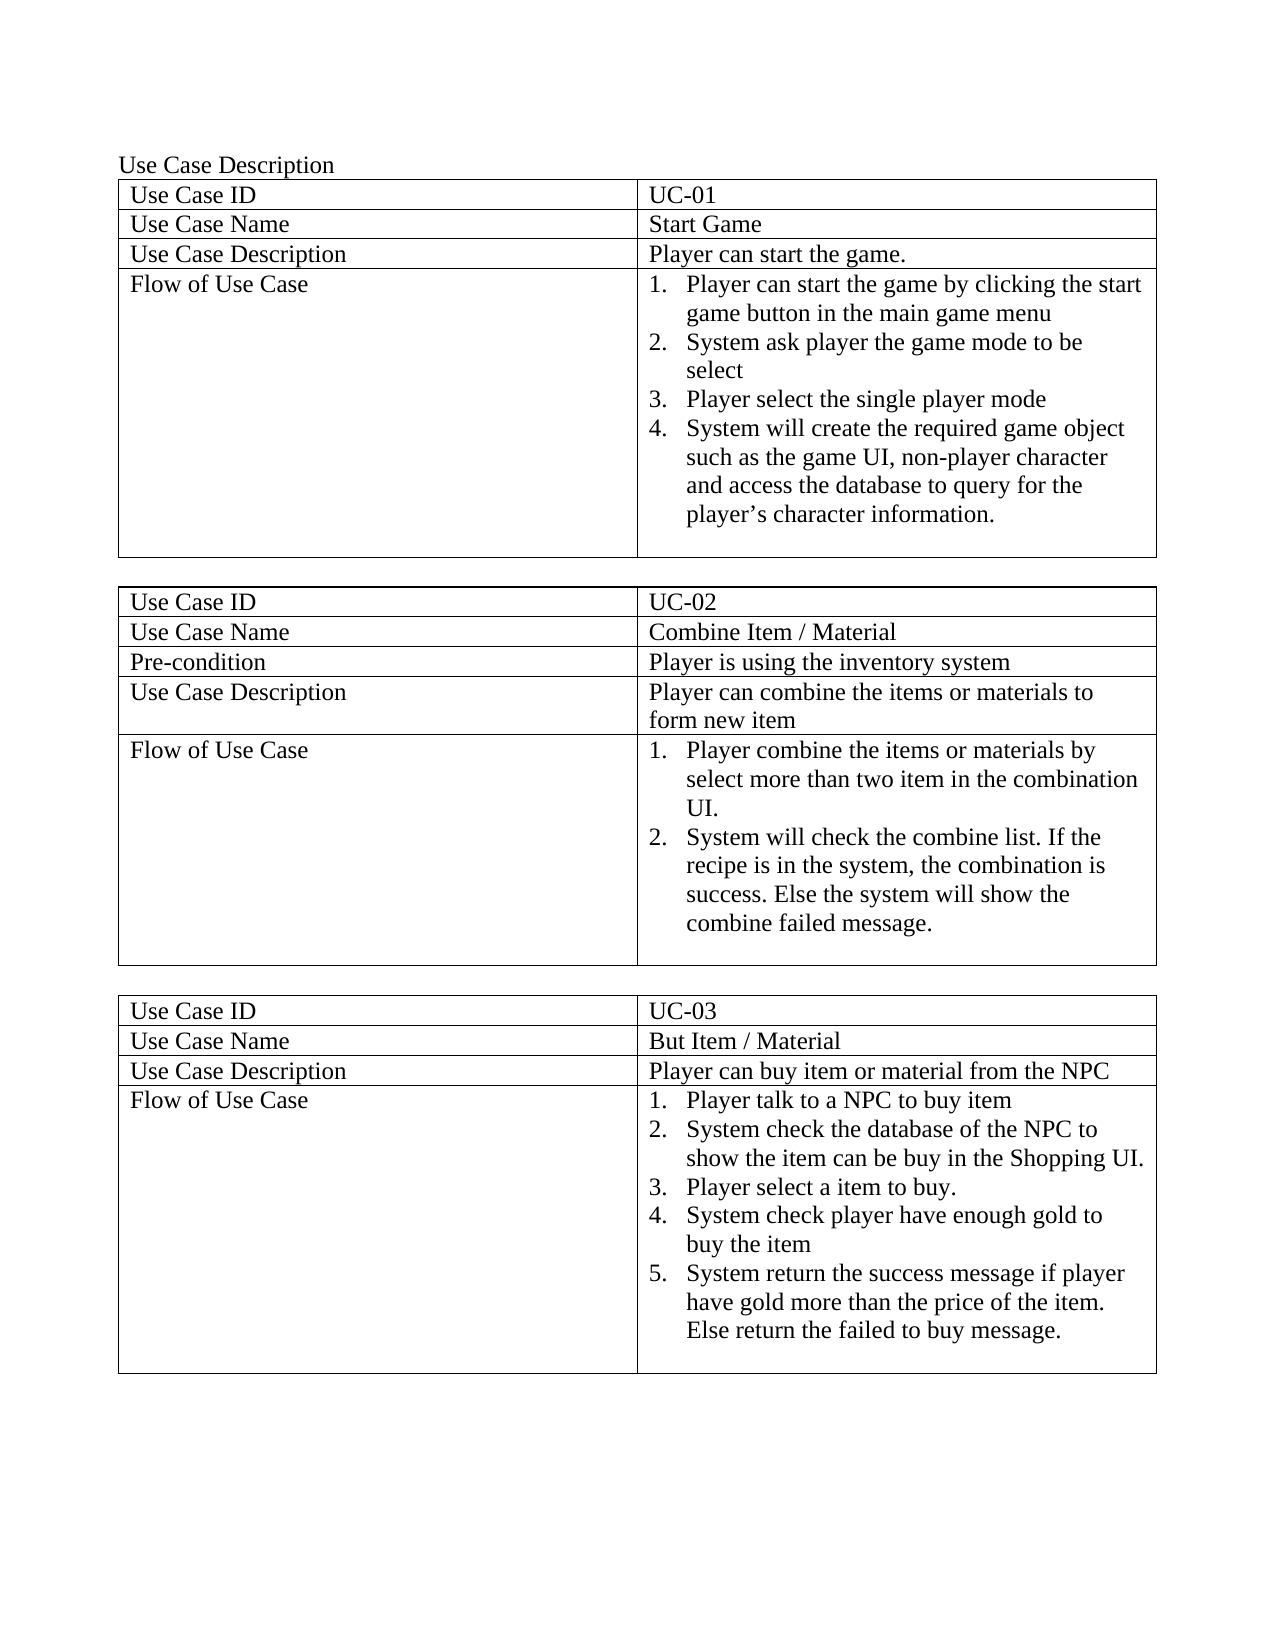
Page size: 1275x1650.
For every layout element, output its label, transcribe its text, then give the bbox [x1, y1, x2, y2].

table_cell Flow of Use Case [119, 1086, 637, 1373]
table_cell Player combine the items or materials by select more than two item in the combination UI. System will check the combine list. If the recipe is in the system, the combination is success. Else the system will show the combine failed message. [638, 735, 1156, 965]
text Use Case Description [118, 150, 1157, 179]
table_cell Use Case Name [119, 1026, 637, 1055]
table_cell Use Case Description [119, 1056, 637, 1084]
table_cell Flow of Use Case [119, 735, 637, 965]
table_cell Player can start the game by clicking the start game button in the main game menu System ask player the game mode to be select Player select the single player mode System will create the required game object such as the game UI, non-player character and access the database to query for the player’s character information. [638, 269, 1156, 557]
table_cell Combine Item / Material [638, 617, 1156, 646]
table_header UC-01 [638, 180, 1156, 208]
table_cell Start Game [638, 210, 1156, 238]
table_header Use Case ID [119, 588, 637, 616]
table_cell Use Case Name [119, 210, 637, 238]
table_cell But Item / Material [638, 1026, 1156, 1055]
table_header Use Case ID [119, 180, 637, 208]
table_cell Player talk to a NPC to buy item System check the database of the NPC to show the item can be buy in the Shopping UI. Player select a item to buy. System check player have enough gold to buy the item System return the success message if player have gold more than the price of the item. Else return the failed to buy message. [638, 1086, 1156, 1373]
table_cell Player is using the inventory system [638, 647, 1156, 676]
table_cell Use Case Description [119, 677, 637, 734]
table_cell Player can combine the items or materials to form new item [638, 677, 1156, 734]
table_cell Player can buy item or material from the NPC [638, 1056, 1156, 1084]
table_cell Use Case Description [119, 239, 637, 268]
table_cell Use Case Name [119, 617, 637, 646]
table_cell Pre-condition [119, 647, 637, 676]
table_header UC-02 [638, 588, 1156, 616]
table_cell Flow of Use Case [119, 269, 637, 557]
table_header UC-03 [638, 996, 1156, 1025]
table_cell Player can start the game. [638, 239, 1156, 268]
table_header Use Case ID [119, 996, 637, 1025]
